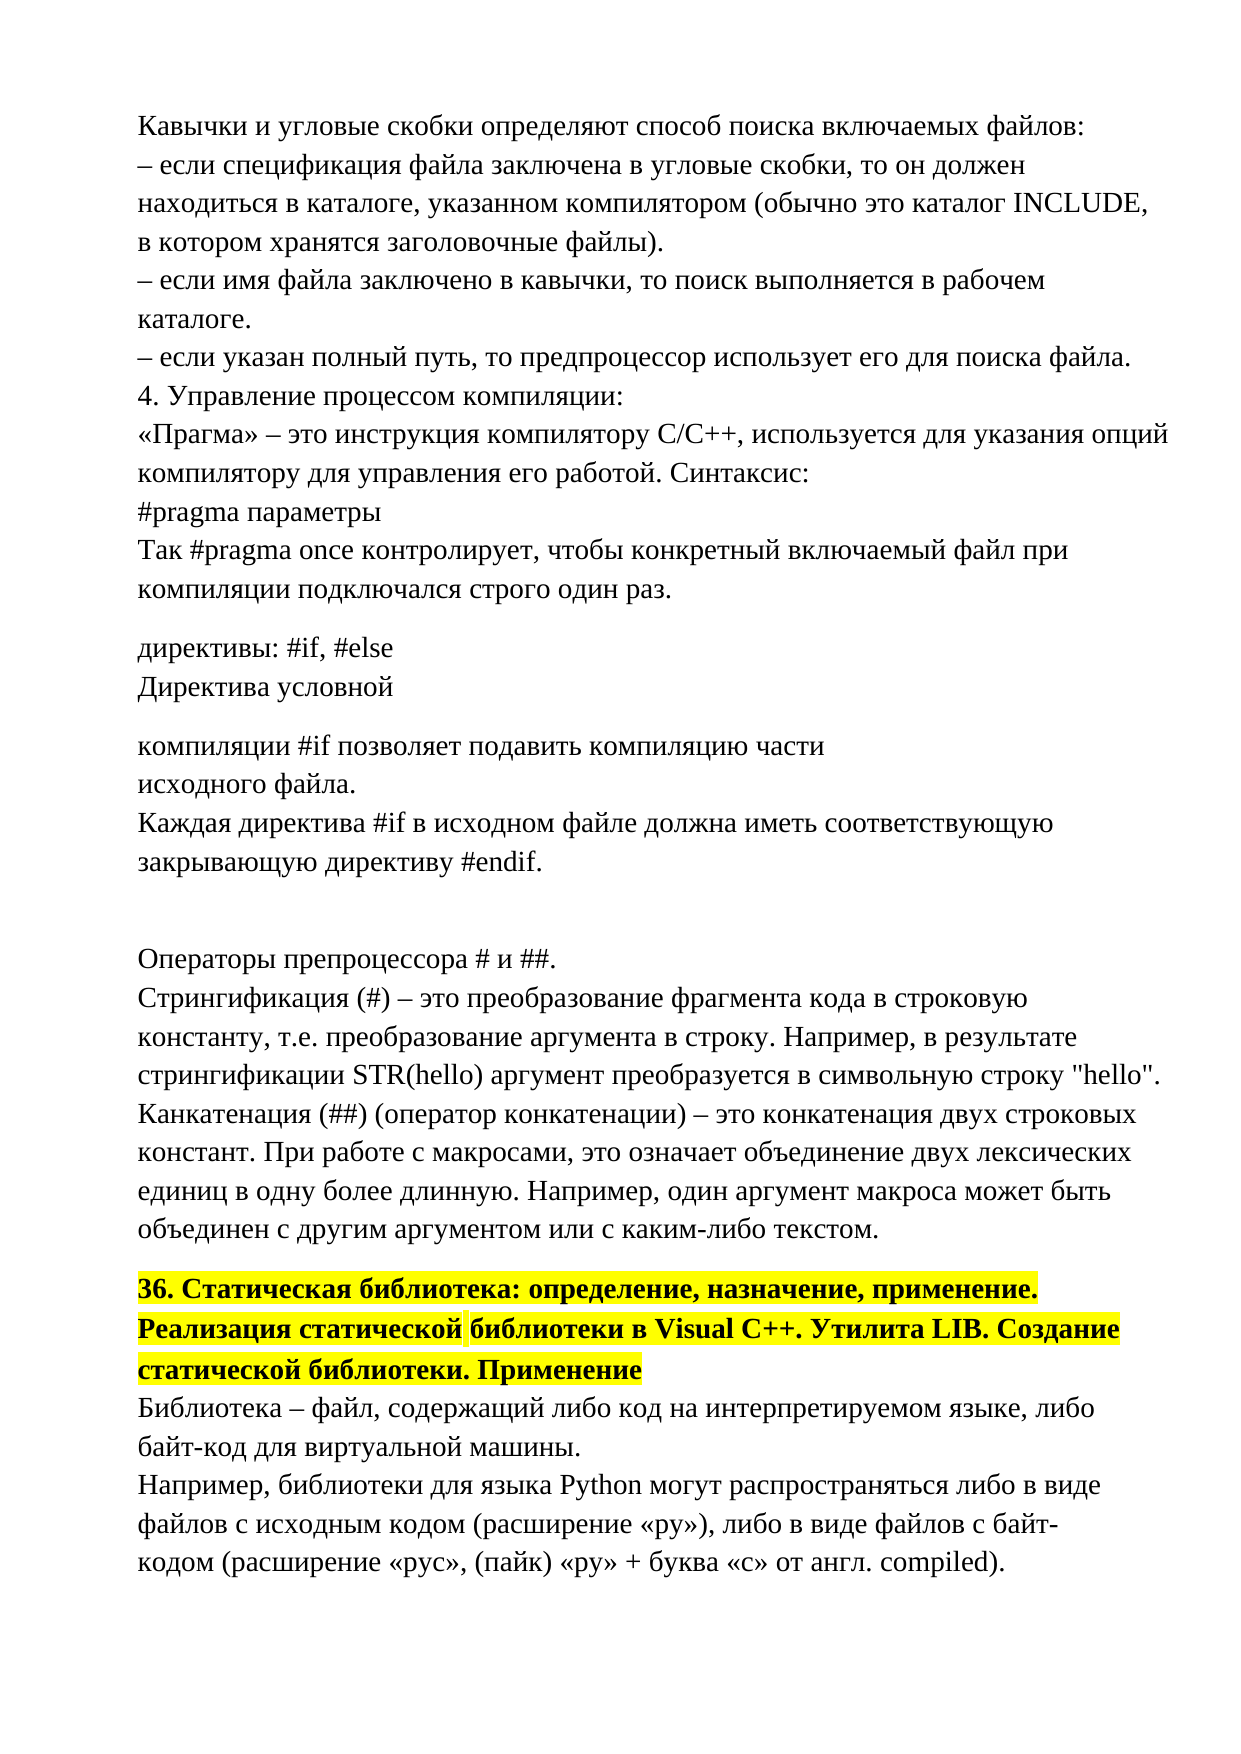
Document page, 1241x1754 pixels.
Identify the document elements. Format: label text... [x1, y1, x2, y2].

text Библиотека – файл, содержащий либо код на интерпретируемом языке, либо байт-код для виртуальной машины. Например, библиотеки для языка Python могут распространяться либо в виде файлов с исходным кодом (расширение «py»), либо в виде файлов с байт- кодом (расширение «pyc», (пайк) «py» + буква «c» от англ. compiled). [137, 1390, 1176, 1578]
subtitle 36. Статическая библиотека: определение, назначение, применение. Реализация статической библиотеки в Visual C++. Утилита LIB. Создание статической библиотеки. Применение [137, 1271, 1176, 1385]
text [137, 108, 1176, 604]
text директивы: #if, #else Директива условной [137, 630, 1176, 702]
text Операторы препроцессора # и ##. Стрингификация (#) – это преобразование фрагмента кода в строковую константу, т.е. преобразование аргумента в строку. Например, в результате стрингификации STR(hello) аргумент преобразуется в символьную строку "hello". Канкатенация (##) (оператор конкатенации) – это конкатенация двух строковых констант. При работе с макросами, это означает объединение двух лексических единиц в одну более длинную. Например, один аргумент макроса может быть объединен с другим аргументом или с каким-либо текстом. [137, 903, 1176, 1245]
text компиляции #if позволяет подавить компиляцию части исходного файла. Каждая директива #if в исходном файле должна иметь соответствующую закрывающую директиву #endif. [137, 728, 1176, 877]
